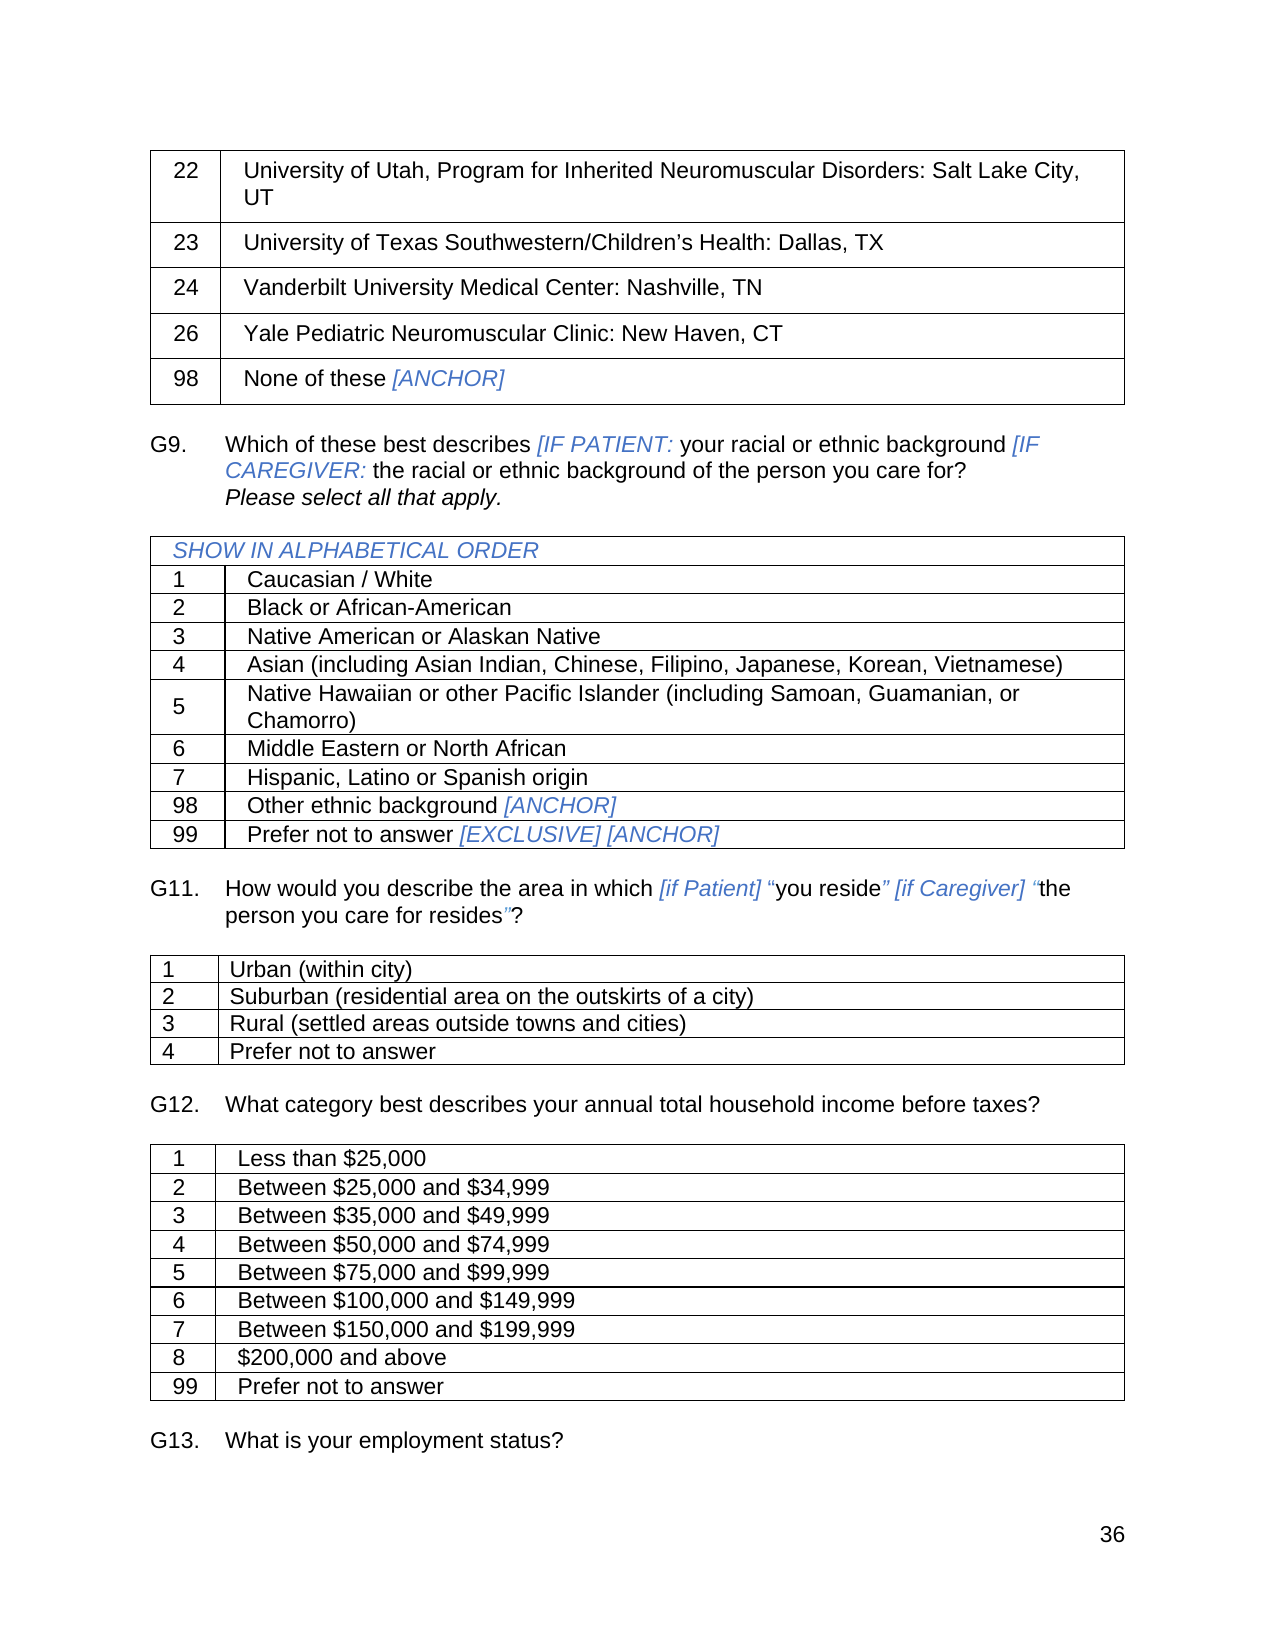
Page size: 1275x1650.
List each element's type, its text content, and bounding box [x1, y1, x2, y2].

text G12. What category best describes your annual total household income before taxes? [150, 1091, 1125, 1118]
text Please select all that apply. [225, 483, 1125, 510]
table_cell Between $35,000 and $49,999 [216, 1202, 1124, 1229]
table_cell $200,000 and above [216, 1344, 1124, 1372]
table_cell None of these [ANCHOR] [221, 359, 1124, 403]
table_cell Native American or Alaskan Native [226, 623, 1124, 650]
table_cell 3 [151, 623, 224, 650]
table_header 1 [151, 1145, 215, 1173]
table_cell 26 [151, 314, 220, 358]
table_cell 7 [151, 764, 224, 791]
table_cell Between $75,000 and $99,999 [216, 1259, 1124, 1286]
table_cell Between $100,000 and $149,999 [216, 1288, 1124, 1315]
table_cell 3 [151, 1010, 218, 1037]
table_cell 5 [151, 1259, 215, 1286]
table_cell University of Texas Southwestern/Children’s Health: Dallas, TX [221, 223, 1124, 267]
table_header SHOW IN ALPHABETICAL ORDER [151, 537, 1124, 565]
table_header Less than $25,000 [216, 1145, 1124, 1173]
text G11. How would you describe the area in which [if Patient] “you reside” [if Caregiver] “the person you care for resides”? [150, 875, 1125, 928]
table_cell Prefer not to answer [219, 1038, 1124, 1064]
table_cell 99 [151, 1373, 215, 1400]
table_cell Vanderbilt University Medical Center: Nashville, TN [221, 268, 1124, 313]
table_cell Between $25,000 and $34,999 [216, 1174, 1124, 1201]
table_cell Hispanic, Latino or Spanish origin [226, 764, 1124, 791]
table_cell Between $50,000 and $74,999 [216, 1231, 1124, 1258]
table_cell 99 [151, 821, 224, 848]
table_cell Other ethnic background [ANCHOR] [226, 792, 1124, 819]
table_cell Rural (settled areas outside towns and cities) [219, 1010, 1124, 1037]
table_cell 3 [151, 1202, 215, 1229]
table_cell 1 [151, 566, 224, 593]
text G9. Which of these best describes [IF PATIENT: your racial or ethnic background [IF CAREGIVER: the racial or ethnic background of the person you care for? [150, 431, 1125, 483]
table_cell Native Hawaiian or other Pacific Islander (including Samoan, Guamanian, or Chamorro) [226, 680, 1124, 734]
table_cell 2 [151, 983, 218, 1009]
table_cell 98 [151, 359, 220, 403]
table_cell Yale Pediatric Neuromuscular Clinic: New Haven, CT [221, 314, 1124, 358]
table_cell 4 [151, 1038, 218, 1064]
table_cell 2 [151, 1174, 215, 1201]
table_cell Middle Eastern or North African [226, 735, 1124, 763]
table_cell 2 [151, 594, 224, 622]
table_header Urban (within city) [219, 956, 1124, 982]
table_cell Black or African-American [226, 594, 1124, 622]
table_cell 22 [151, 151, 220, 222]
table_cell Asian (including Asian Indian, Chinese, Filipino, Japanese, Korean, Vietnamese) [226, 651, 1124, 678]
table_cell Caucasian / White [226, 566, 1124, 593]
table_cell 7 [151, 1316, 215, 1343]
table_cell 6 [151, 735, 224, 763]
table_cell 4 [151, 1231, 215, 1258]
table_cell University of Utah, Program for Inherited Neuromuscular Disorders: Salt Lake City, UT [221, 151, 1124, 222]
table_cell Prefer not to answer [EXCLUSIVE] [ANCHOR] [226, 821, 1124, 848]
table_cell 6 [151, 1288, 215, 1315]
table_cell Suburban (residential area on the outskirts of a city) [219, 983, 1124, 1009]
table_cell 5 [151, 680, 224, 734]
table_header 1 [151, 956, 218, 982]
table_cell 4 [151, 651, 224, 678]
table_cell 8 [151, 1344, 215, 1372]
table_cell 24 [151, 268, 220, 313]
table_cell Prefer not to answer [216, 1373, 1124, 1400]
table_cell Between $150,000 and $199,999 [216, 1316, 1124, 1343]
table_cell 23 [151, 223, 220, 267]
table_cell 98 [151, 792, 224, 819]
text G13. What is your employment status? [150, 1427, 1125, 1454]
